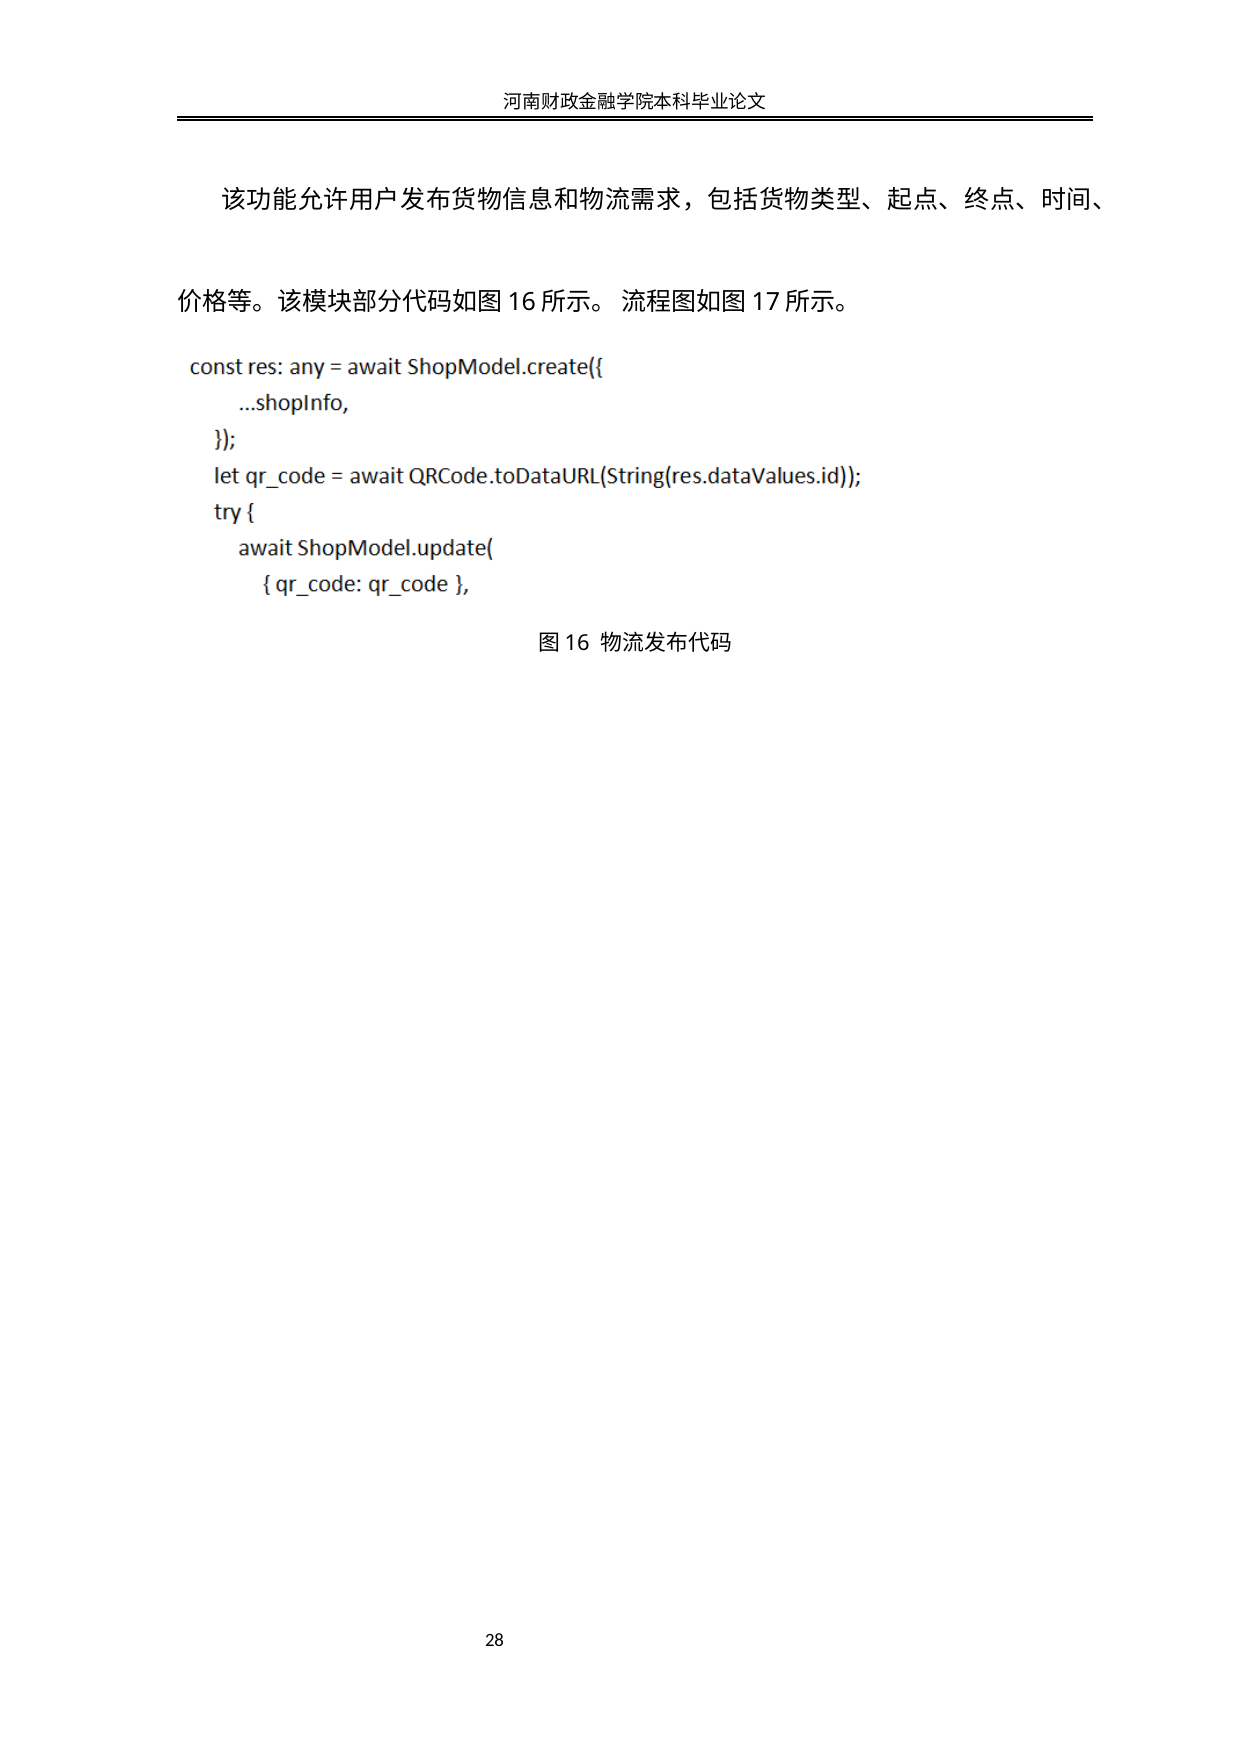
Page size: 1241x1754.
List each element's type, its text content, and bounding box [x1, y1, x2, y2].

picture [177, 351, 1092, 603]
text 图16 物流发布代码 [177, 623, 1093, 657]
text 该功能允许用户发布货物信息和物流需求，包括货物类型、起点、终点、时间、价格等。该模块部分代码如图16所示。 流程图如图17所示。 [177, 164, 1093, 334]
